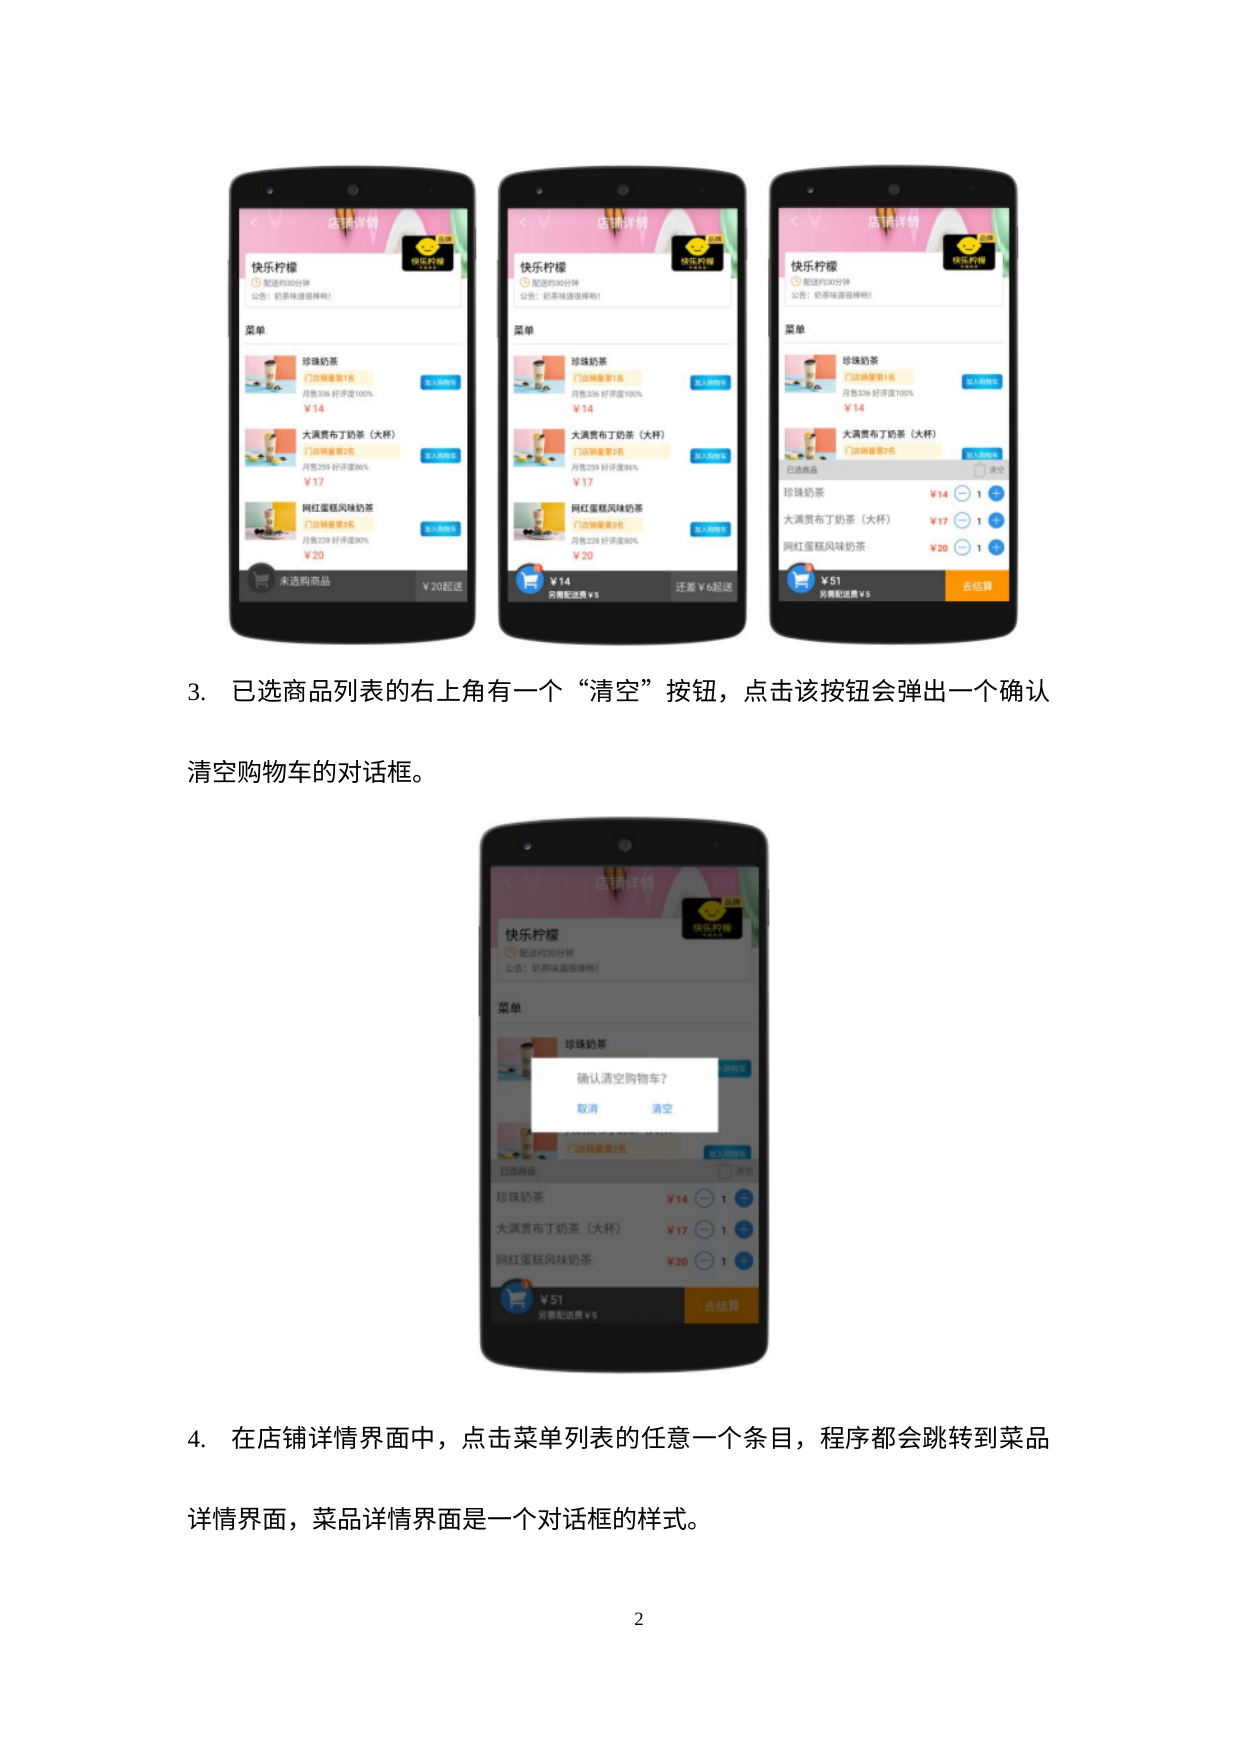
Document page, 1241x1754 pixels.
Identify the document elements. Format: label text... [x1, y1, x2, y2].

list 在店铺详情界面中，点击菜单列表的任意一个条目，程序都会跳转到菜品详情界面，菜品详情界面是一个对话框的样式。 [187, 1404, 1053, 1550]
picture [215, 162, 1025, 646]
picture [470, 812, 770, 1377]
list 已选商品列表的右上角有一个“清空”按钮，点击该按钮会弹出一个确认清空购物车的对话框。 [187, 657, 1053, 803]
